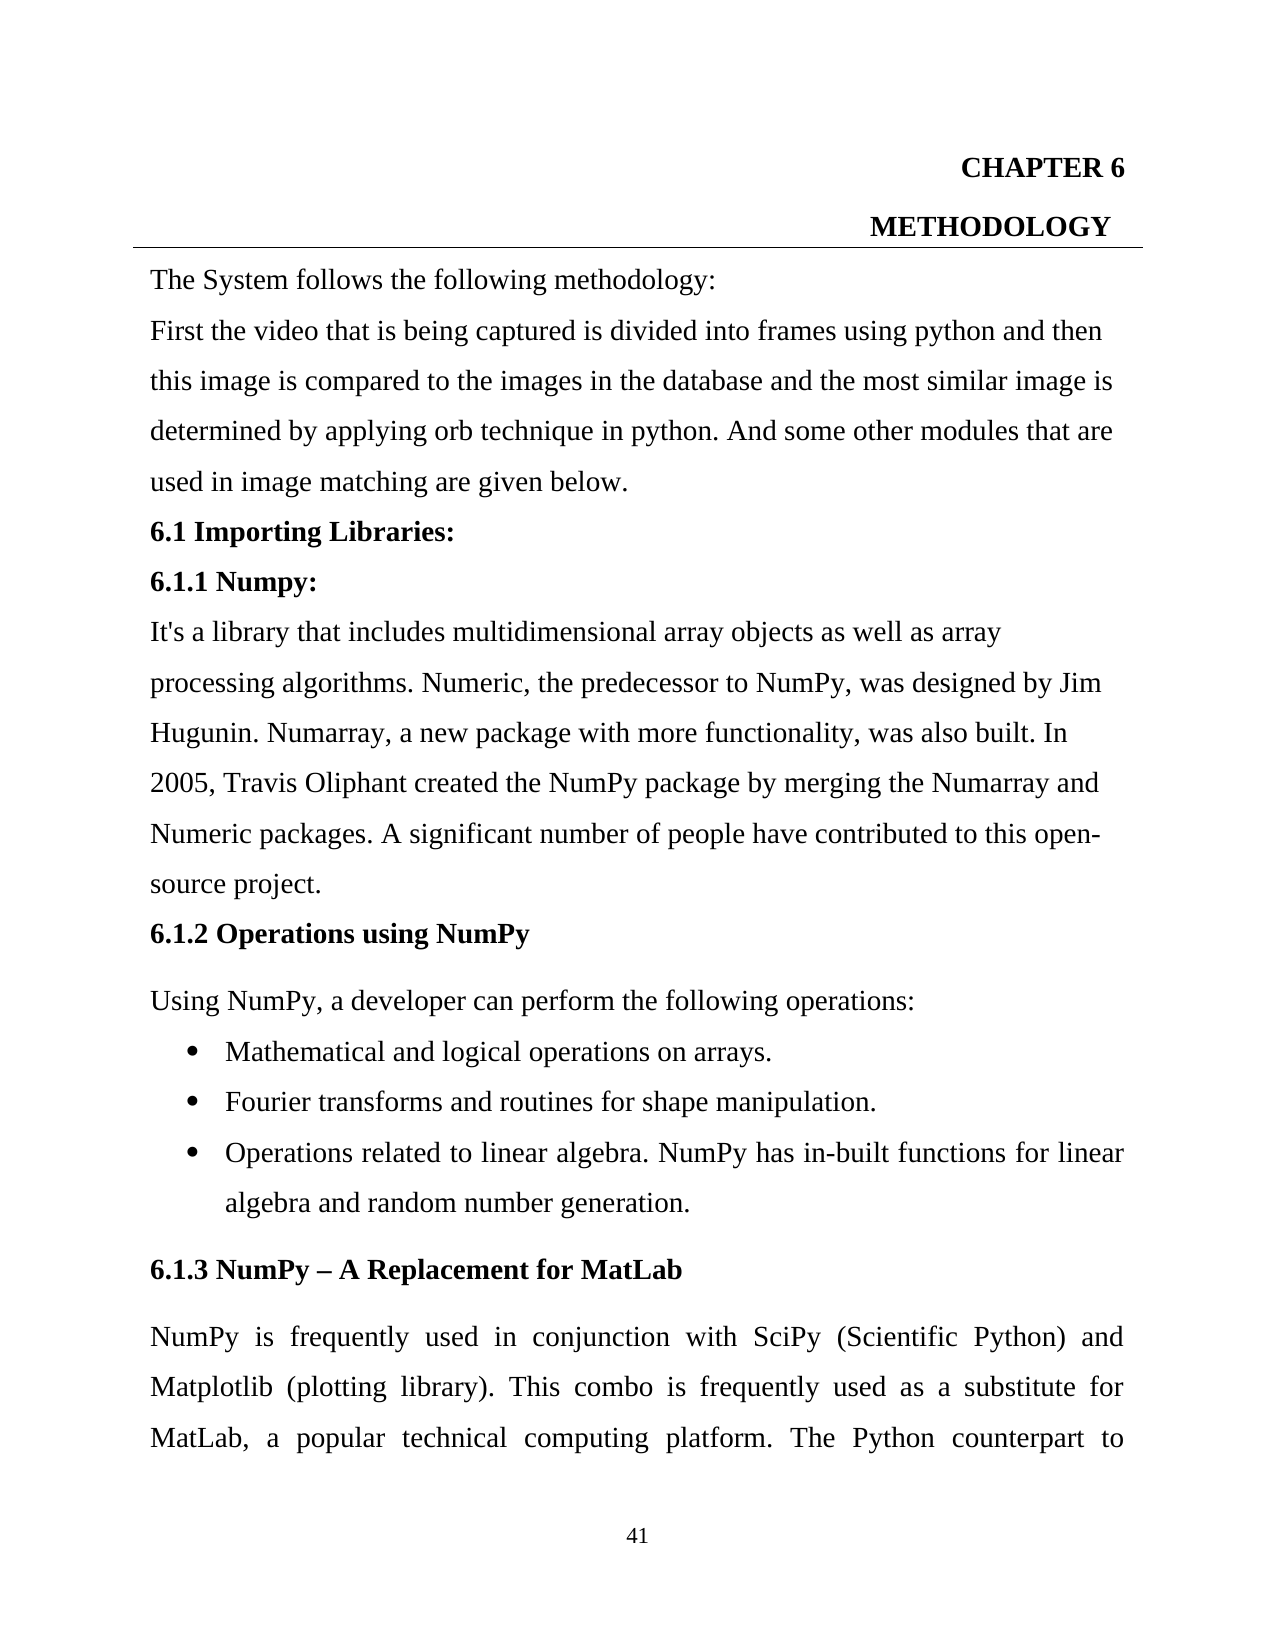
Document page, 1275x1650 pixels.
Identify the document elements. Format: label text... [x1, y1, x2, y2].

text CHAPTER 6 [825, 150, 1125, 183]
text 6.1.3 NumPy – A Replacement for MatLab [150, 1252, 1125, 1286]
list Mathematical and logical operations on arrays. [187, 1034, 1125, 1067]
text 6.1.1 Numpy: [150, 564, 1125, 598]
text The System follows the following methodology: [150, 262, 1125, 296]
text 6.1 Importing Libraries: [150, 514, 1125, 547]
text 6.1.2 Operations using NumPy [150, 916, 1125, 950]
text METHODOLOGY [361, 209, 1111, 243]
text Using NumPy, a developer can perform the following operations: [150, 983, 1125, 1017]
list Fourier transforms and routines for shape manipulation. [187, 1084, 1125, 1118]
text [150, 1319, 1125, 1453]
list Operations related to linear algebra. NumPy has in-built functions for linear algebra and random number generation. [187, 1135, 1125, 1219]
text It's a library that includes multidimensional array objects as well as array processing algorithms. Numeric, the predecessor to NumPy, was designed by Jim Hugunin. Numarray, a new package with more functionality, was also built. In 2005, Travis Oliphant created the NumPy package by merging the Numarray and Numeric packages. A significant number of people have contributed to this open-source project. [150, 614, 1125, 900]
text First the video that is being captured is divided into frames using python and then this image is compared to the images in the database and the most similar image is determined by applying orb technique in python. And some other modules that are used in image matching are given below. [150, 313, 1125, 497]
